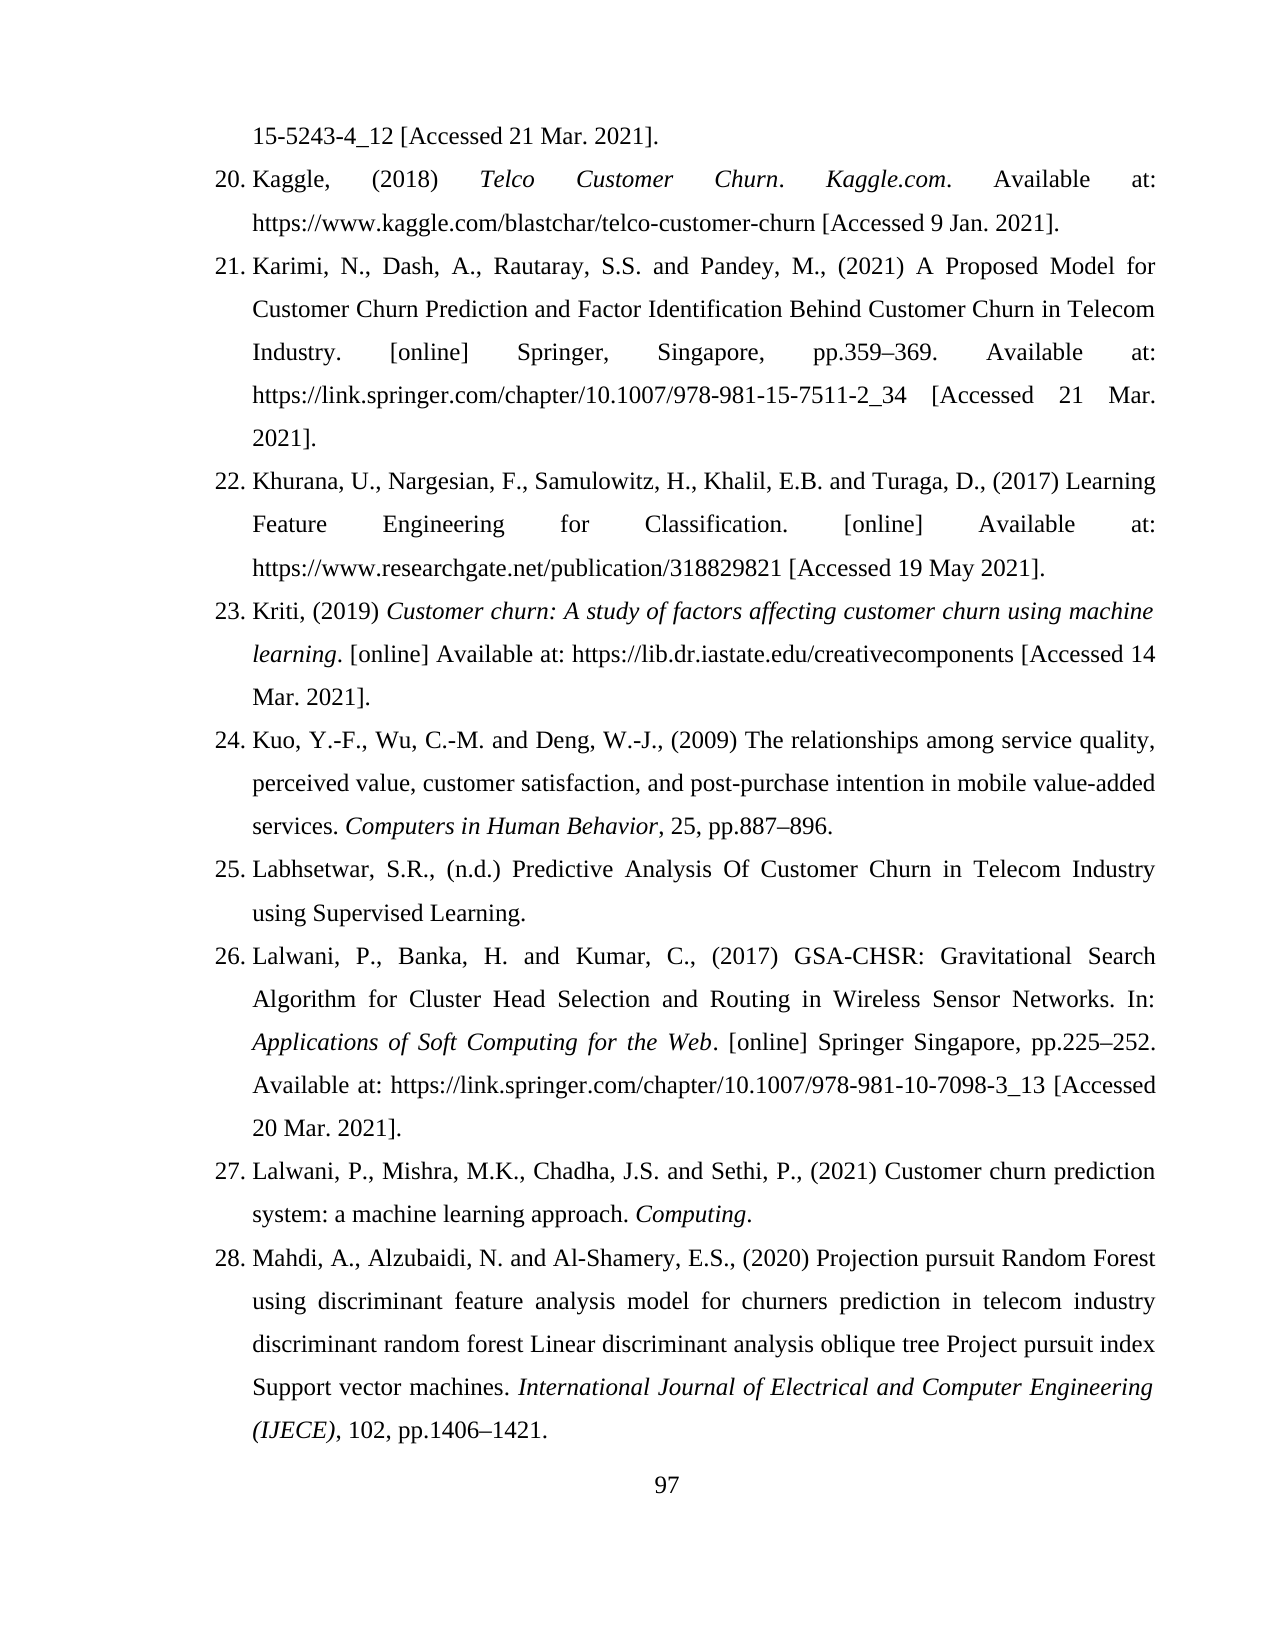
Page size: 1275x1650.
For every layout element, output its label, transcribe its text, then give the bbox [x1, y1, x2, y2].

list Karimi, N., Dash, A., Rautaray, S.S. and Pandey, M., (2021) A Proposed Model for Customer Churn Prediction and Factor Identification Behind Customer Churn in Telecom Industry. [online] Springer, Singapore, pp.359–369. Available at: https://link.springer.com/chapter/10.1007/978-981-15-7511-2_34 [Accessed 21 Mar. 2021]. [214, 251, 1156, 452]
list Mahdi, A., Alzubaidi, N. and Al-Shamery, E.S., (2020) Projection pursuit Random Forest using discriminant feature analysis model for churners prediction in telecom industry discriminant random forest Linear discriminant analysis oblique tree Project pursuit index Support vector machines. International Journal of Electrical and Computer Engineering (IJECE), 102, pp.1406–1421. [214, 1243, 1156, 1444]
list Labhsetwar, S.R., (n.d.) Predictive Analysis Of Customer Churn in Telecom Industry using Supervised Learning. [214, 854, 1156, 926]
list Kaggle, (2018) Telco Customer Churn. Kaggle.com. Available at: https://www.kaggle.com/blastchar/telco-customer-churn [Accessed 9 Jan. 2021]. [214, 164, 1156, 236]
list Lalwani, P., Mishra, M.K., Chadha, J.S. and Sethi, P., (2021) Customer churn prediction system: a machine learning approach. Computing. [214, 1156, 1156, 1228]
list Khurana, U., Nargesian, F., Samulowitz, H., Khalil, E.B. and Turaga, D., (2017) Learning Feature Engineering for Classification. [online] Available at: https://www.researchgate.net/publication/318829821 [Accessed 19 May 2021]. [214, 466, 1156, 581]
list Kriti, (2019) Customer churn: A study of factors affecting customer churn using machine learning. [online] Available at: https://lib.dr.iastate.edu/creativecomponents [Accessed 14 Mar. 2021]. [214, 596, 1156, 711]
list Lalwani, P., Banka, H. and Kumar, C., (2017) GSA-CHSR: Gravitational Search Algorithm for Cluster Head Selection and Routing in Wireless Sensor Networks. In: Applications of Soft Computing for the Web. [online] Springer Singapore, pp.225–252. Available at: https://link.springer.com/chapter/10.1007/978-981-10-7098-3_13 [Accessed 20 Mar. 2021]. [214, 941, 1156, 1142]
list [214, 121, 1156, 150]
list Kuo, Y.-F., Wu, C.-M. and Deng, W.-J., (2009) The relationships among service quality, perceived value, customer satisfaction, and post-purchase intention in mobile value-added services. Computers in Human Behavior, 25, pp.887–896. [214, 725, 1156, 840]
